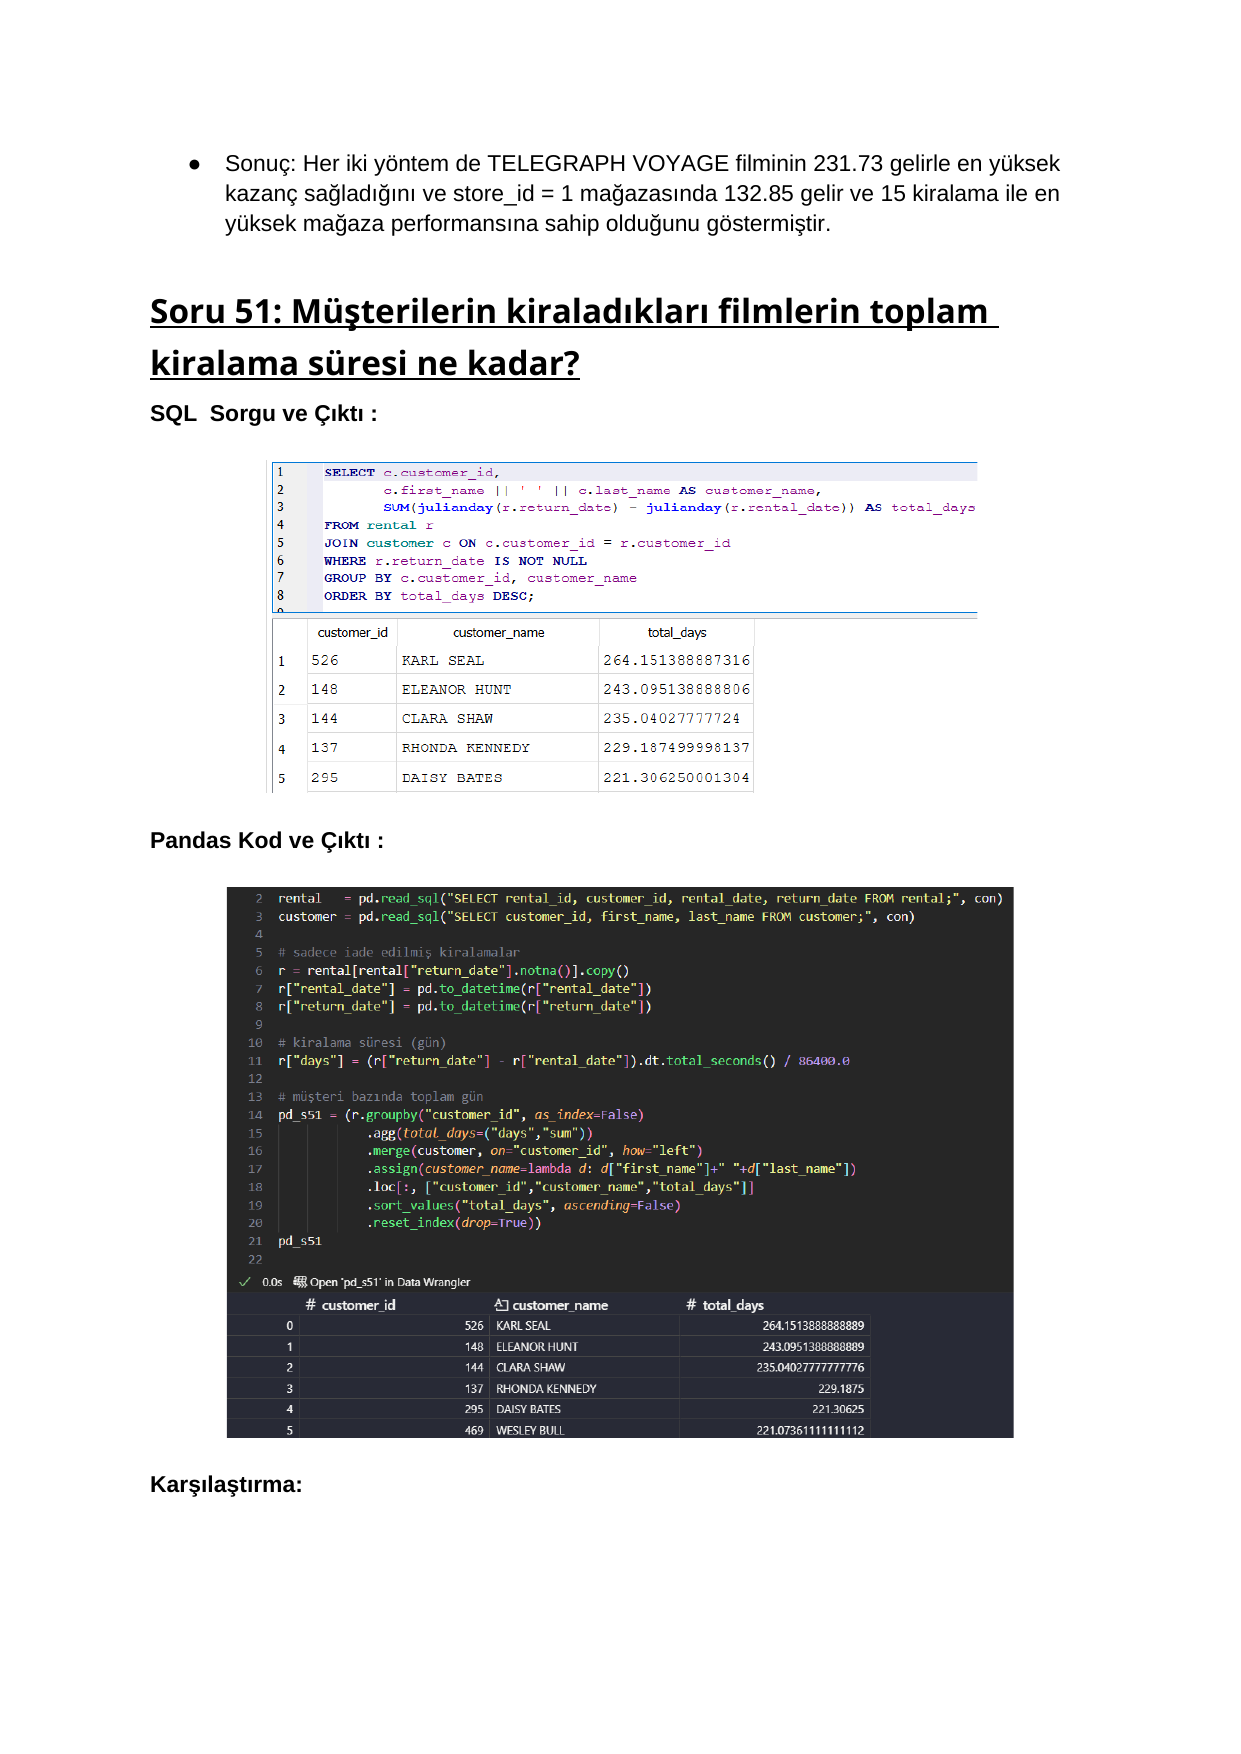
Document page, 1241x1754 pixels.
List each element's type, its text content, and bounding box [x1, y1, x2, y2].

list Sonuç: Her iki yöntem de TELEGRAPH VOYAGE filminin 231.73 gelirle en yüksek kazanç sağladığını ve store_id = 1 mağazasında 132.85 gelir ve 15 kiralama ile en yüksek mağaza performansına sahip olduğunu göstermiştir. [187, 150, 1090, 237]
picture [226, 887, 1014, 1438]
text SQL Sorgu ve Çıktı : [150, 400, 1090, 427]
picture [263, 460, 978, 793]
text Karşılaştırma: [150, 1471, 1090, 1498]
text Pandas Kod ve Çıktı : [150, 827, 1090, 853]
subtitle Soru 51: Müşterilerin kiraladıkları filmlerin toplam kiralama süresi ne kadar? [150, 287, 1090, 385]
